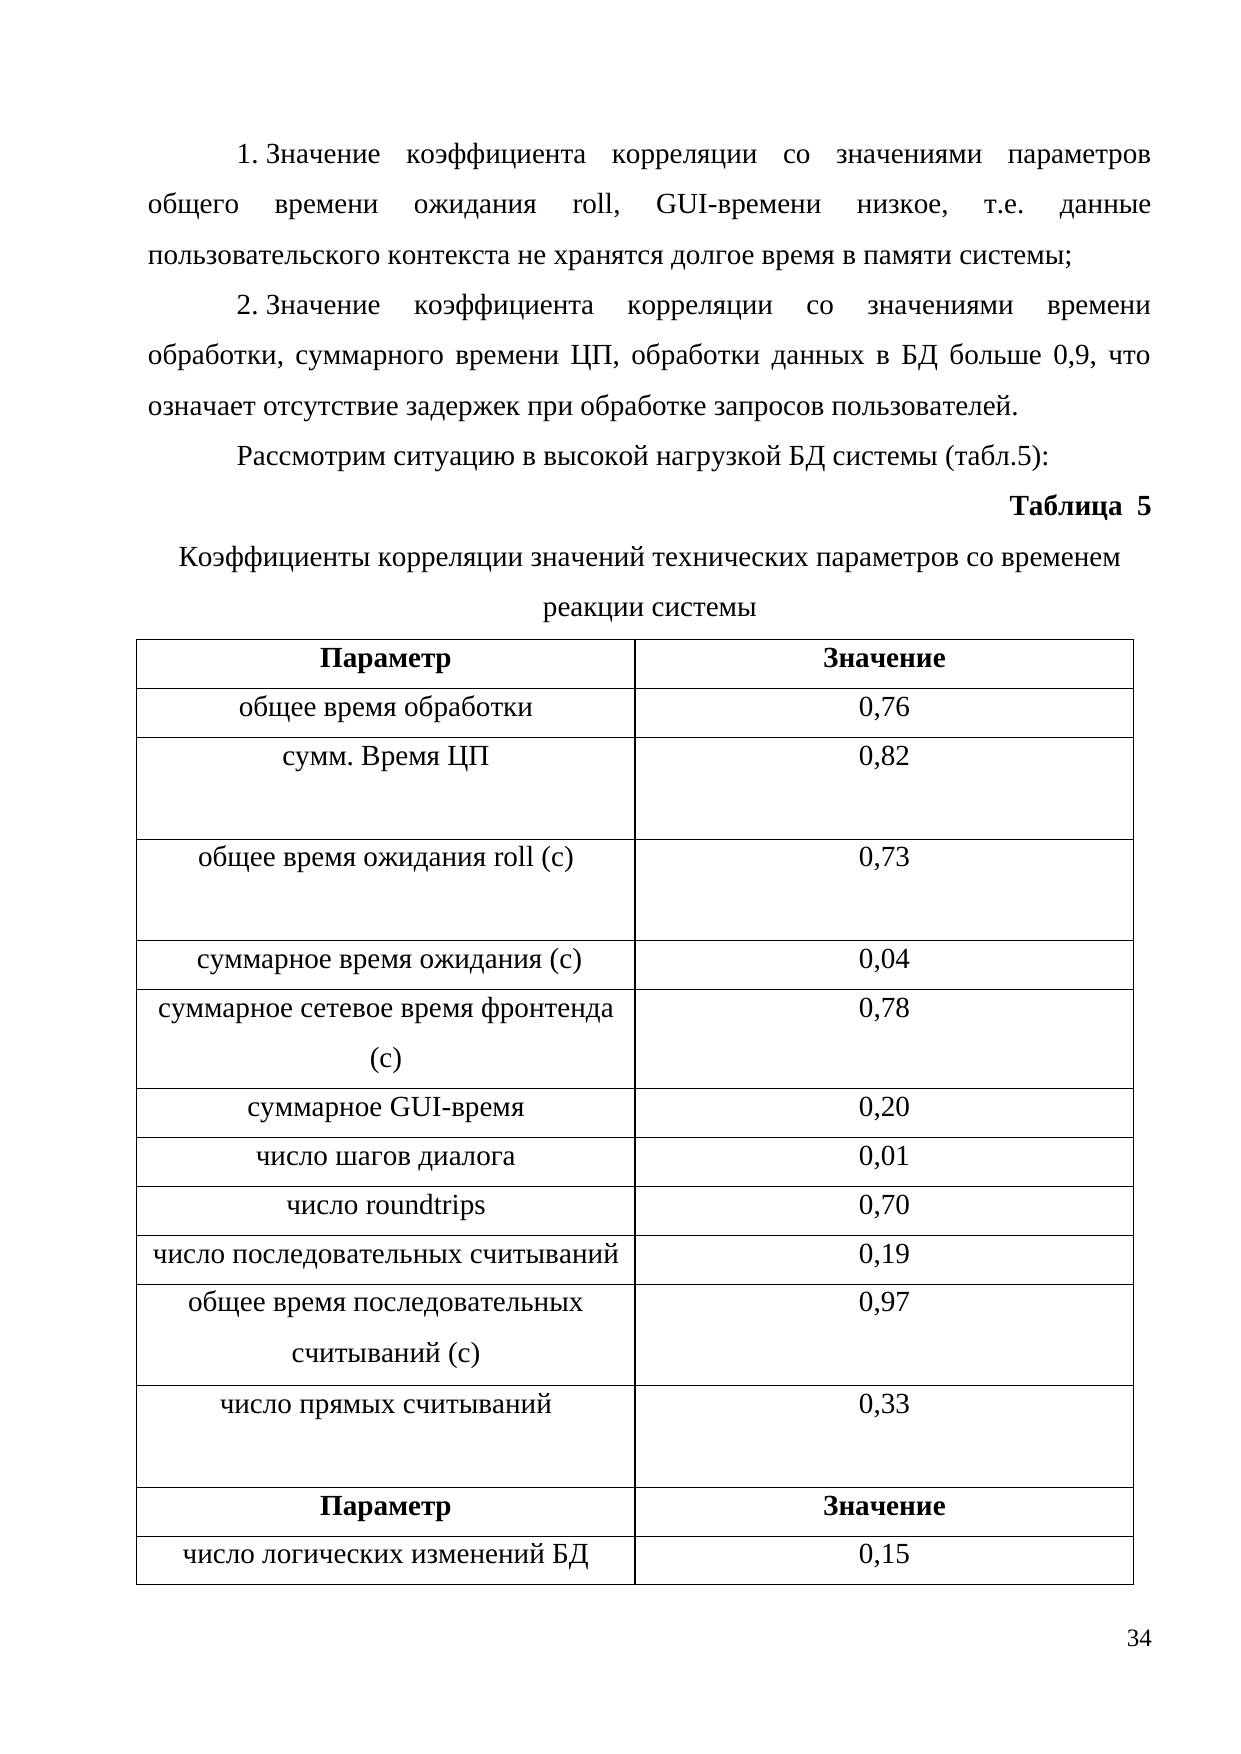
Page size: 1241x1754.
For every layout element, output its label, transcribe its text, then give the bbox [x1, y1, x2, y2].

table_cell 0,01 [636, 1138, 1133, 1186]
table_cell 0,15 [636, 1537, 1133, 1584]
list Рассмотрим ситуацию в высокой нагрузкой БД системы (табл.5): [236, 438, 1152, 472]
table_cell суммарное GUI-время [137, 1089, 634, 1137]
table_cell Значение [636, 1488, 1133, 1536]
table_header Параметр [137, 640, 634, 688]
list Таблица 5 [148, 488, 1152, 522]
table_cell общее время обработки [137, 689, 634, 737]
table_cell 0,76 [636, 689, 1133, 737]
table_cell суммарное время ожидания (с) [137, 941, 634, 989]
table_cell 0,70 [636, 1187, 1133, 1235]
list Значение коэффициента корреляции со значениями времени обработки, суммарного времени ЦП, обработки данных в БД больше 0,9, что означает отсутствие задержек при обработке запросов пользователей. [148, 287, 1152, 421]
table_cell 0,82 [636, 738, 1133, 838]
table_cell 0,97 [636, 1285, 1133, 1385]
list Коэффициенты корреляции значений технических параметров со временем реакции системы [148, 539, 1152, 622]
table_cell 0,04 [636, 941, 1133, 989]
table_cell сумм. Время ЦП [137, 738, 634, 838]
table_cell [137, 1537, 634, 1584]
table_cell число шагов диалога [137, 1138, 634, 1186]
table_cell 0,20 [636, 1089, 1133, 1137]
table_cell суммарное сетевое время фронтенда (с) [137, 990, 634, 1088]
table_cell число прямых считываний [137, 1386, 634, 1487]
table_cell 0,78 [636, 990, 1133, 1088]
table_cell 0,19 [636, 1236, 1133, 1283]
table_cell общее время последовательных считываний (с) [137, 1285, 634, 1385]
table_cell число последовательных считываний [137, 1236, 634, 1283]
table_cell 0,33 [636, 1386, 1133, 1487]
table_cell число roundtrips [137, 1187, 634, 1235]
table_cell Параметр [137, 1488, 634, 1536]
table_header Значение [636, 640, 1133, 688]
list Значение коэффициента корреляции со значениями параметров общего времени ожидания roll, GUI-времени низкое, т.е. данные пользовательского контекста не хранятся долгое время в памяти системы; [148, 136, 1152, 270]
table_cell 0,73 [636, 840, 1133, 940]
table_cell общее время ожидания roll (с) [137, 840, 634, 940]
